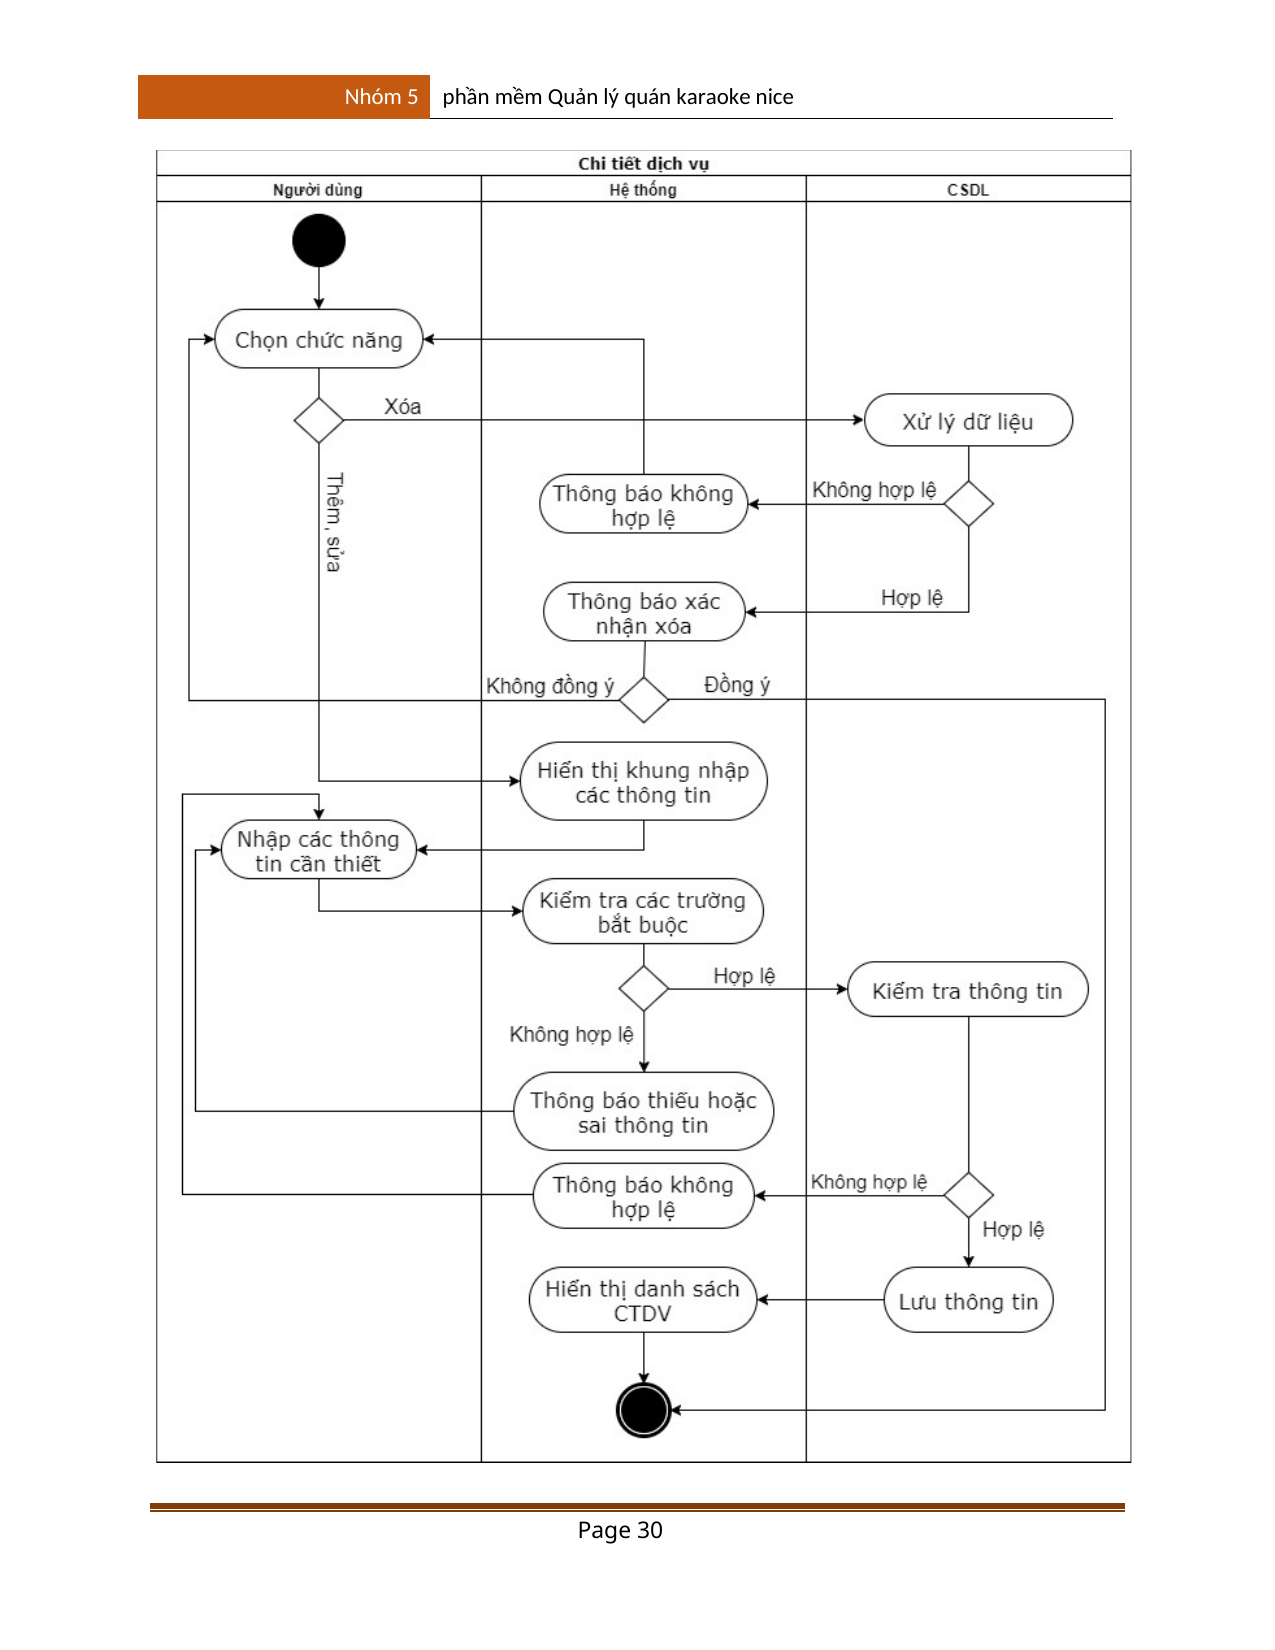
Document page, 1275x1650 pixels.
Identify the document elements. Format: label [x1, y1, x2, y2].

picture [156, 150, 1132, 1463]
